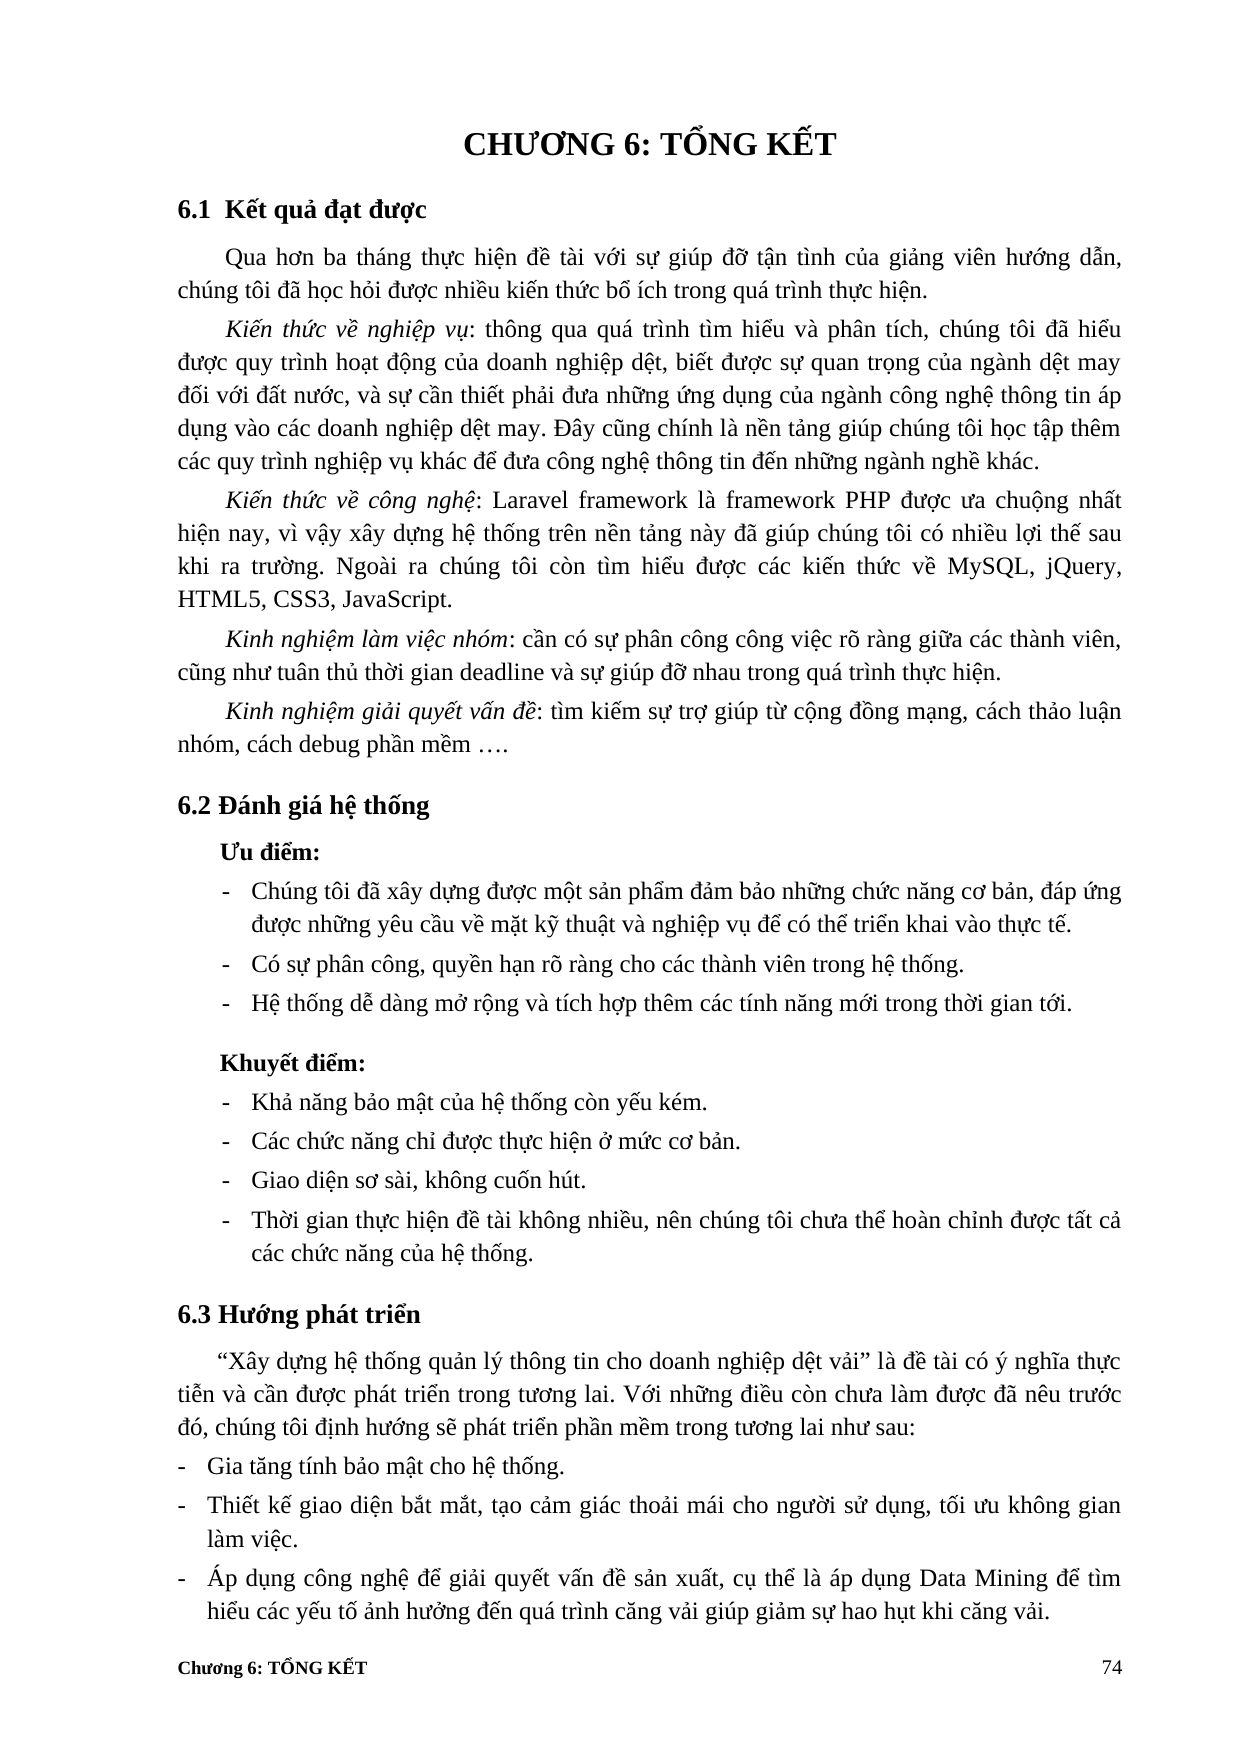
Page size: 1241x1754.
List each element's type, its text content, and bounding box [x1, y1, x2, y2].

list Có sự phân công, quyền hạn rõ ràng cho các thành viên trong hệ thống. [222, 949, 1122, 977]
list Thời gian thực hiện đề tài không nhiều, nên chúng tôi chưa thể hoàn chỉnh được tất cả các chức năng của hệ thống. [222, 1205, 1122, 1267]
text Khuyết điểm: [177, 1048, 1122, 1077]
text Qua hơn ba tháng thực hiện đề tài với sự giúp đỡ tận tình của giảng viên hướng dẫn, chúng tôi đã học hỏi được nhiều kiến thức bổ ích trong quá trình thực hiện. [177, 242, 1122, 303]
list Chúng tôi đã xây dựng được một sản phẩm đảm bảo những chức năng cơ bản, đáp ứng được những yêu cầu về mặt kỹ thuật và nghiệp vụ để có thể triển khai vào thực tế. [222, 876, 1122, 938]
subtitle Đánh giá hệ thống [177, 789, 1122, 820]
list Giao diện sơ sài, không cuốn hút. [222, 1166, 1122, 1194]
subtitle TỔNG KẾT [177, 124, 1122, 163]
text “Xây dựng hệ thống quản lý thông tin cho doanh nghiệp dệt vải” là đề tài có ý nghĩa thực tiễn và cần được phát triển trong tương lai. Với những điều còn chưa làm được đã nêu trước đó, chúng tôi định hướng sẽ phát triển phần mềm trong tương lai như sau: [177, 1346, 1122, 1441]
list Hệ thống dễ dàng mở rộng và tích hợp thêm các tính năng mới trong thời gian tới. [222, 988, 1122, 1017]
text Kiến thức về công nghệ: Laravel framework là framework PHP được ưa chuộng nhất hiện nay, vì vậy xây dựng hệ thống trên nền tảng này đã giúp chúng tôi có nhiều lợi thế sau khi ra trường. Ngoài ra chúng tôi còn tìm hiểu được các kiến thức về MySQL, jQuery, HTML5, CSS3, JavaScript. [177, 485, 1122, 613]
list Áp dụng công nghệ để giải quyết vấn đề sản xuất, cụ thể là áp dụng Data Mining để tìm hiểu các yếu tố ảnh hưởng đến quá trình căng vải giúp giảm sự hao hụt khi căng vải. [177, 1563, 1122, 1625]
text Kinh nghiệm làm việc nhóm: cần có sự phân công công việc rõ ràng giữa các thành viên, cũng như tuân thủ thời gian deadline và sự giúp đỡ nhau trong quá trình thực hiện. [177, 624, 1122, 685]
text Ưu điểm: [177, 837, 1122, 866]
text Kinh nghiệm giải quyết vấn đề: tìm kiếm sự trợ giúp từ cộng đồng mạng, cách thảo luận nhóm, cách debug phần mềm …. [177, 696, 1122, 758]
list Các chức năng chỉ được thực hiện ở mức cơ bản. [222, 1126, 1122, 1155]
subtitle Kết quả đạt được [177, 193, 1122, 224]
list Khả năng bảo mật của hệ thống còn yếu kém. [222, 1087, 1122, 1116]
list Thiết kế giao diện bắt mắt, tạo cảm giác thoải mái cho người sử dụng, tối ưu không gian làm việc. [177, 1491, 1122, 1552]
text Kiến thức về nghiệp vụ: thông qua quá trình tìm hiểu và phân tích, chúng tôi đã hiểu được quy trình hoạt động của doanh nghiệp dệt, biết được sự quan trọng của ngành dệt may đối với đất nước, và sự cần thiết phải đưa những ứng dụng của ngành công nghệ thông tin áp dụng vào các doanh nghiệp dệt may. Đây cũng chính là nền tảng giúp chúng tôi học tập thêm các quy trình nghiệp vụ khác để đưa công nghệ thông tin đến những ngành nghề khác. [177, 314, 1122, 475]
list Gia tăng tính bảo mật cho hệ thống. [177, 1451, 1122, 1480]
subtitle Hướng phát triển [177, 1298, 1122, 1329]
